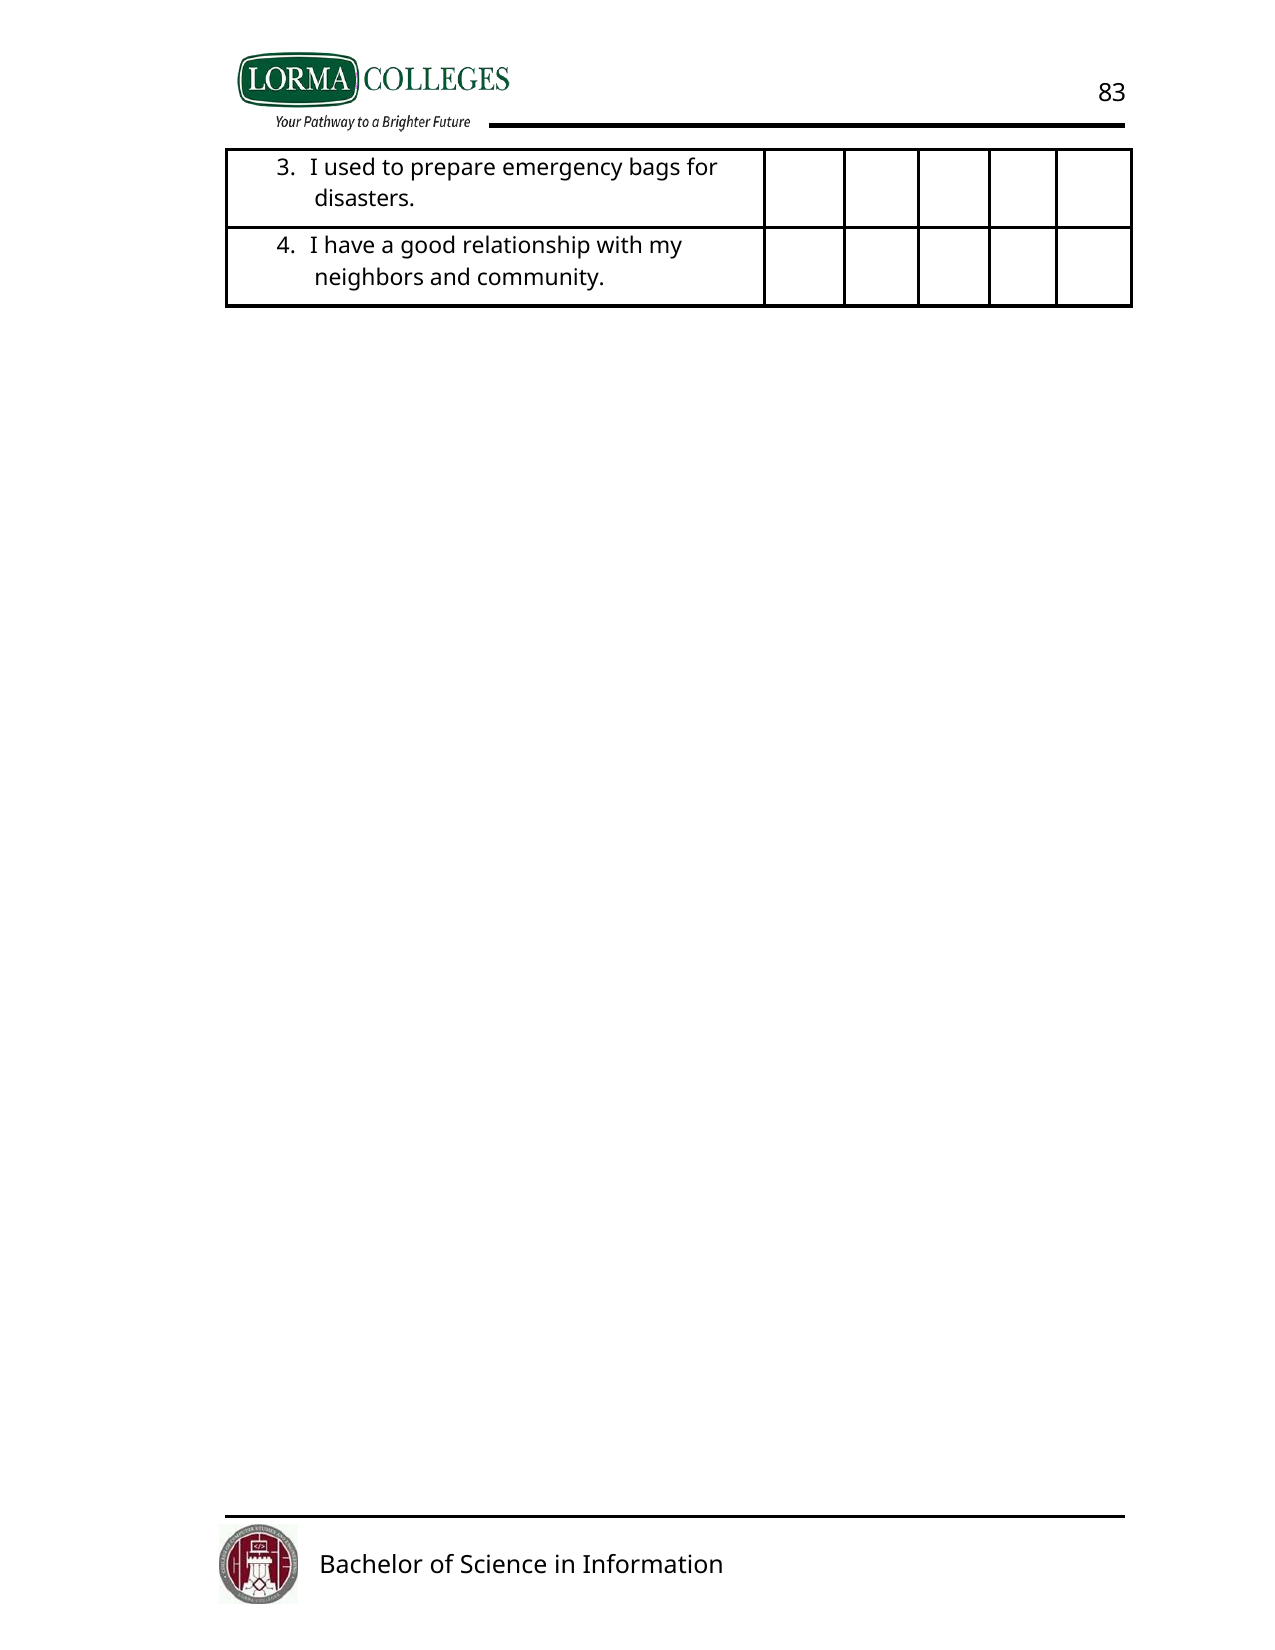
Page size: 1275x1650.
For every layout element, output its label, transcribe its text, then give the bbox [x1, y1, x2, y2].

table_cell [991, 229, 1055, 304]
table_cell [766, 229, 843, 304]
table_cell 3. I used to prepare emergency bags for disasters. [228, 151, 763, 226]
picture [225, 41, 521, 148]
table_cell [1058, 229, 1130, 304]
picture [219, 1524, 298, 1604]
table_cell [846, 151, 917, 226]
table_cell [991, 151, 1055, 226]
table_cell [846, 229, 917, 304]
table_cell [920, 229, 988, 304]
table_cell [1058, 151, 1130, 226]
table_cell [920, 151, 988, 226]
table_cell 4. I have a good relationship with my neighbors and community. [228, 229, 763, 304]
table_cell [766, 151, 843, 226]
